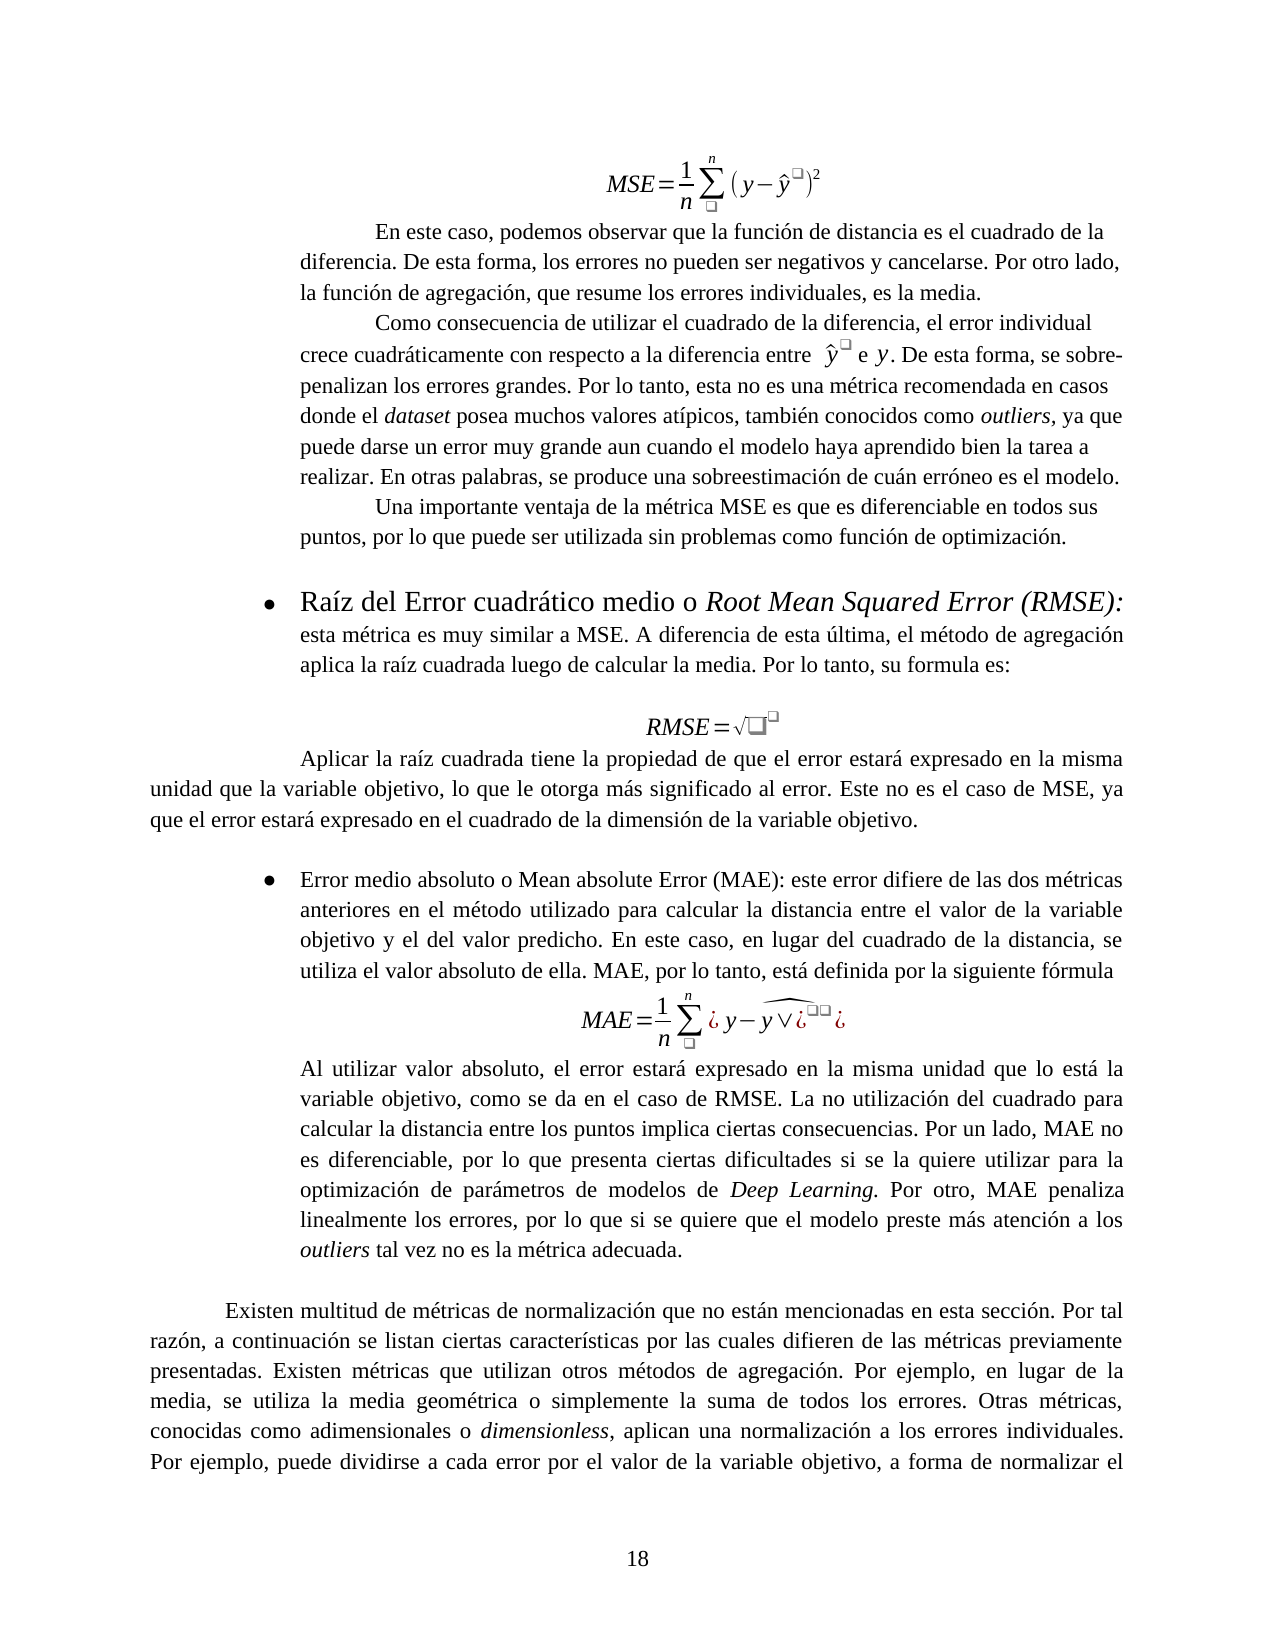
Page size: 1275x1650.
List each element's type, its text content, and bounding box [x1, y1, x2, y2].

list Raíz del Error cuadrático medio o Root Mean Squared Error (RMSE): esta métrica es muy similar a MSE. A diferencia de esta última, el método de agregación aplica la raíz cuadrada luego de calcular la media. Por lo tanto, su formula es: [262, 584, 1125, 678]
text En este caso, podemos observar que la función de distancia es el cuadrado de la diferencia. De esta forma, los errores no pueden ser negativos y cancelarse. Por otro lado, la función de agregación, que resume los errores individuales, es la media. [300, 218, 1125, 305]
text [150, 1297, 1125, 1474]
list Error medio absoluto o Mean absolute Error (MAE): este error difiere de las dos métricas anteriores en el método utilizado para calcular la distancia entre el valor de la variable objetivo y el del valor predicho. En este caso, en lugar del cuadrado de la distancia, se utiliza el valor absoluto de ella. MAE, por lo tanto, está definida por la siguiente fórmula [262, 866, 1125, 983]
text Como consecuencia de utilizar el cuadrado de la diferencia, el error individual crece cuadráticamente con respecto a la diferencia entre e . De esta forma, se sobre-penalizan los errores grandes. Por lo tanto, esta no es una métrica recomendada en casos donde el dataset posea muchos valores atípicos, también conocidos como outliers, ya que puede darse un error muy grande aun cuando el modelo haya aprendido bien la tarea a realizar. En otras palabras, se produce una sobreestimación de cuán erróneo es el modelo. [300, 309, 1125, 489]
text Una importante ventaja de la métrica MSE es que es diferenciable en todos sus puntos, por lo que puede ser utilizada sin problemas como función de optimización. [300, 493, 1125, 550]
text Al utilizar valor absoluto, el error estará expresado en la misma unidad que lo está la variable objetivo, como se da en el caso de RMSE. La no utilización del cuadrado para calcular la distancia entre los puntos implica ciertas consecuencias. Por un lado, MAE no es diferenciable, por lo que presenta ciertas dificultades si se la quiere utilizar para la optimización de parámetros de modelos de Deep Learning. Por otro, MAE penaliza linealmente los errores, por lo que si se quiere que el modelo preste más atención a los outliers tal vez no es la métrica adecuada. [300, 1055, 1125, 1263]
text Aplicar la raíz cuadrada tiene la propiedad de que el error estará expresado en la misma unidad que la variable objetivo, lo que le otorga más significado al error. Este no es el caso de MSE, ya que el error estará expresado en el cuadrado de la dimensión de la variable objetivo. [150, 745, 1125, 832]
